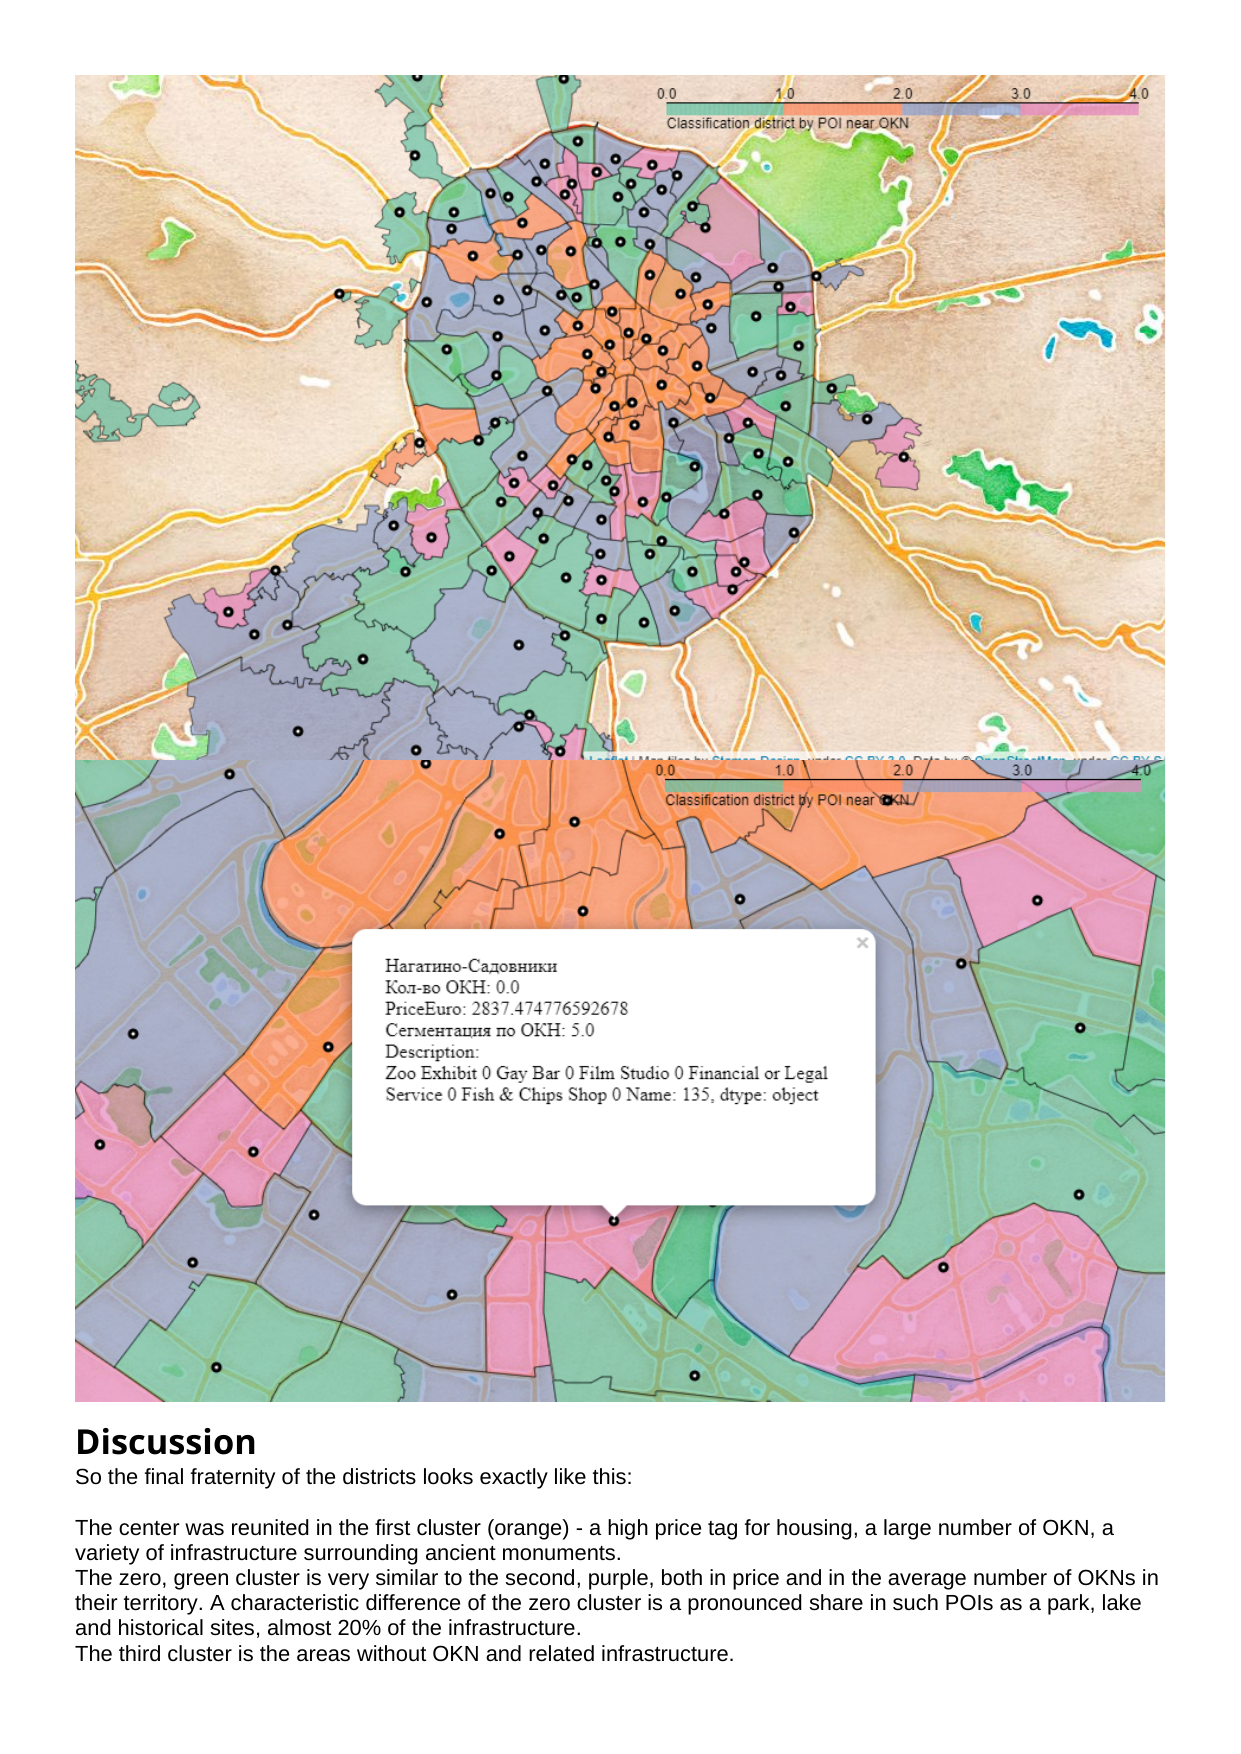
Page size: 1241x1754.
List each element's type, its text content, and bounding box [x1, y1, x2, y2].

text So the final fraternity of the districts looks exactly like this: [75, 1464, 1165, 1489]
picture [75, 75, 1166, 1402]
subtitle Discussion [75, 1417, 1165, 1464]
text The center was reunited in the first cluster (orange) - a high price tag for housing, a large number of OKN, a variety of infrastructure surrounding ancient monuments. The zero, green cluster is very similar to the second, purple, both in price and in the average number of OKNs in their territory. A characteristic difference of the zero cluster is a pronounced share in such POIs as a park, lake and historical sites, almost 20% of the infrastructure. The third cluster is the areas without OKN and related infrastructure. [75, 1514, 1165, 1666]
